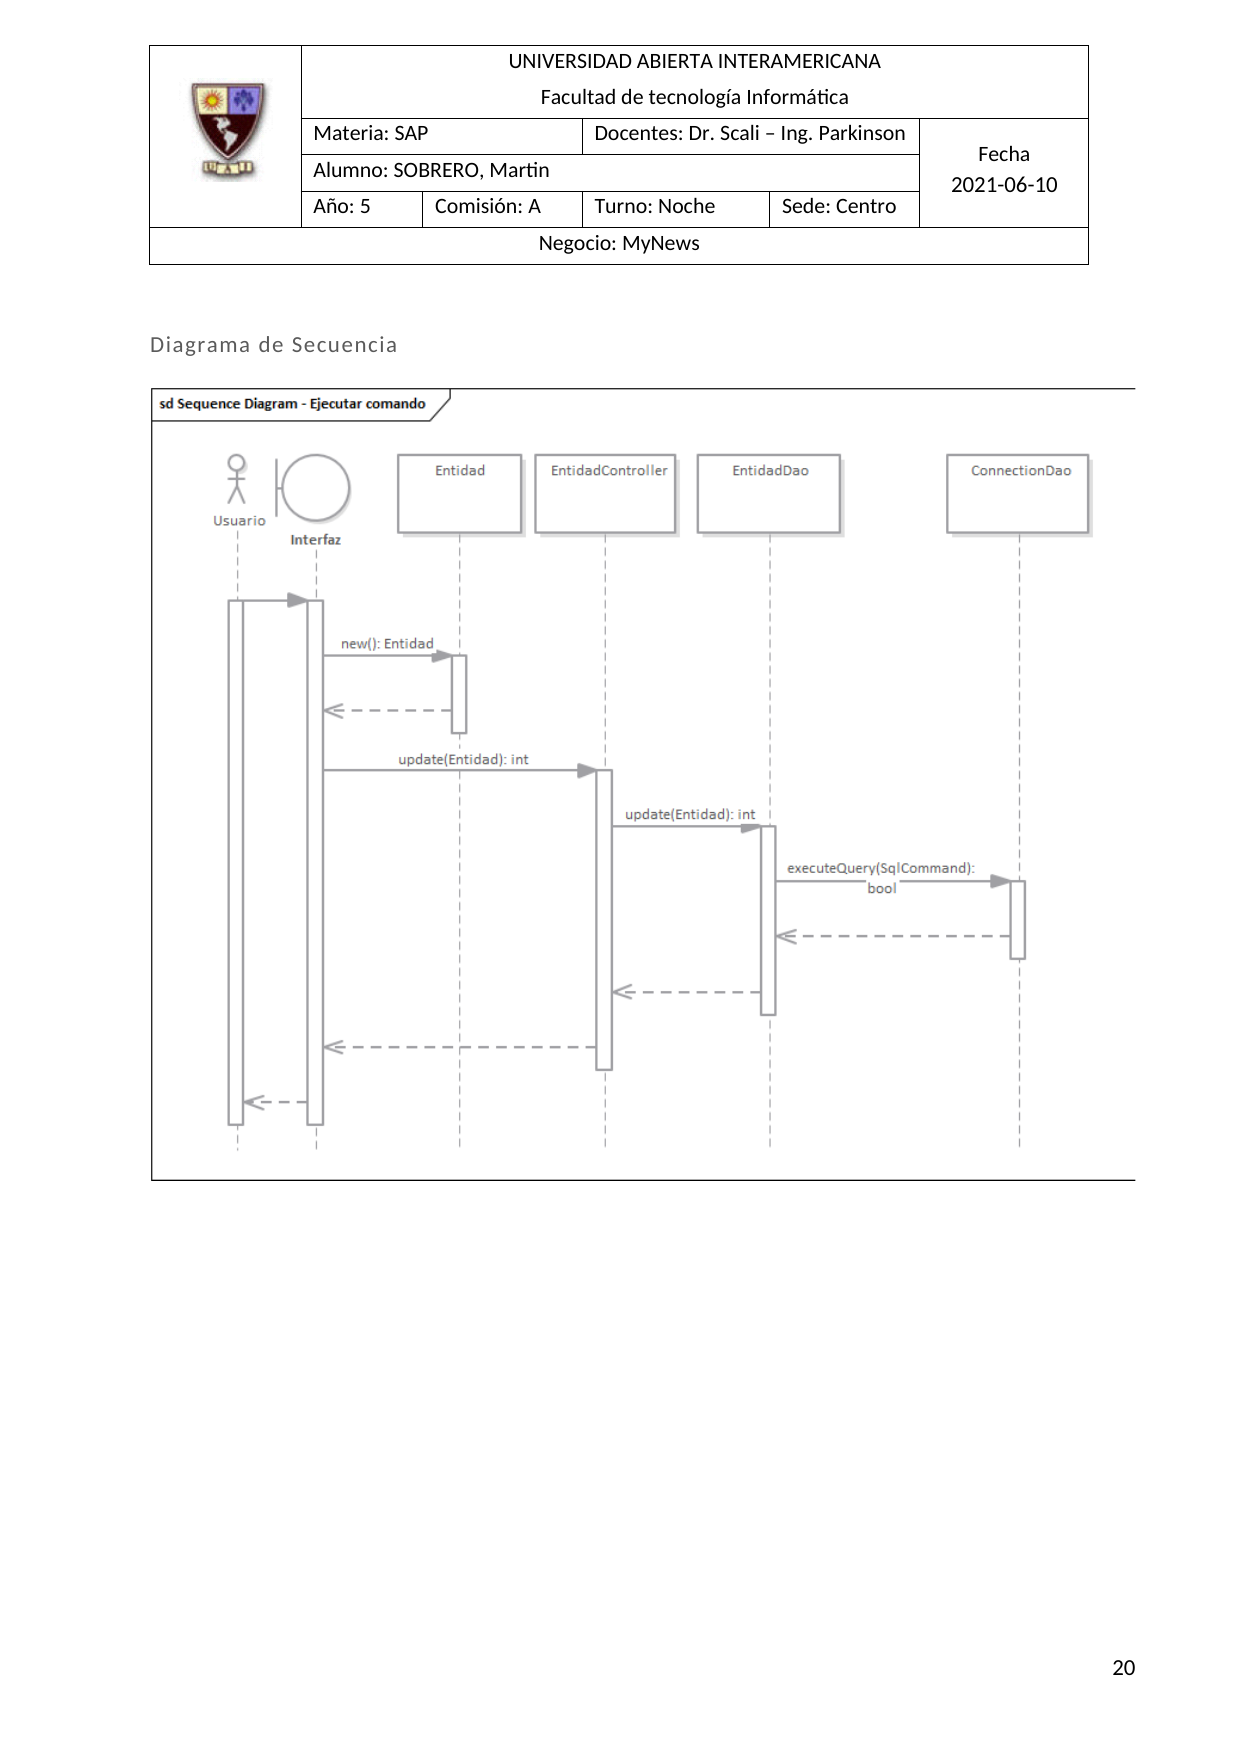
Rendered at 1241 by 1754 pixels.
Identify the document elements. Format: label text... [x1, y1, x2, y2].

picture [177, 74, 278, 187]
picture [150, 387, 1136, 1181]
subtitle Diagrama de Secuencia [150, 330, 1135, 358]
